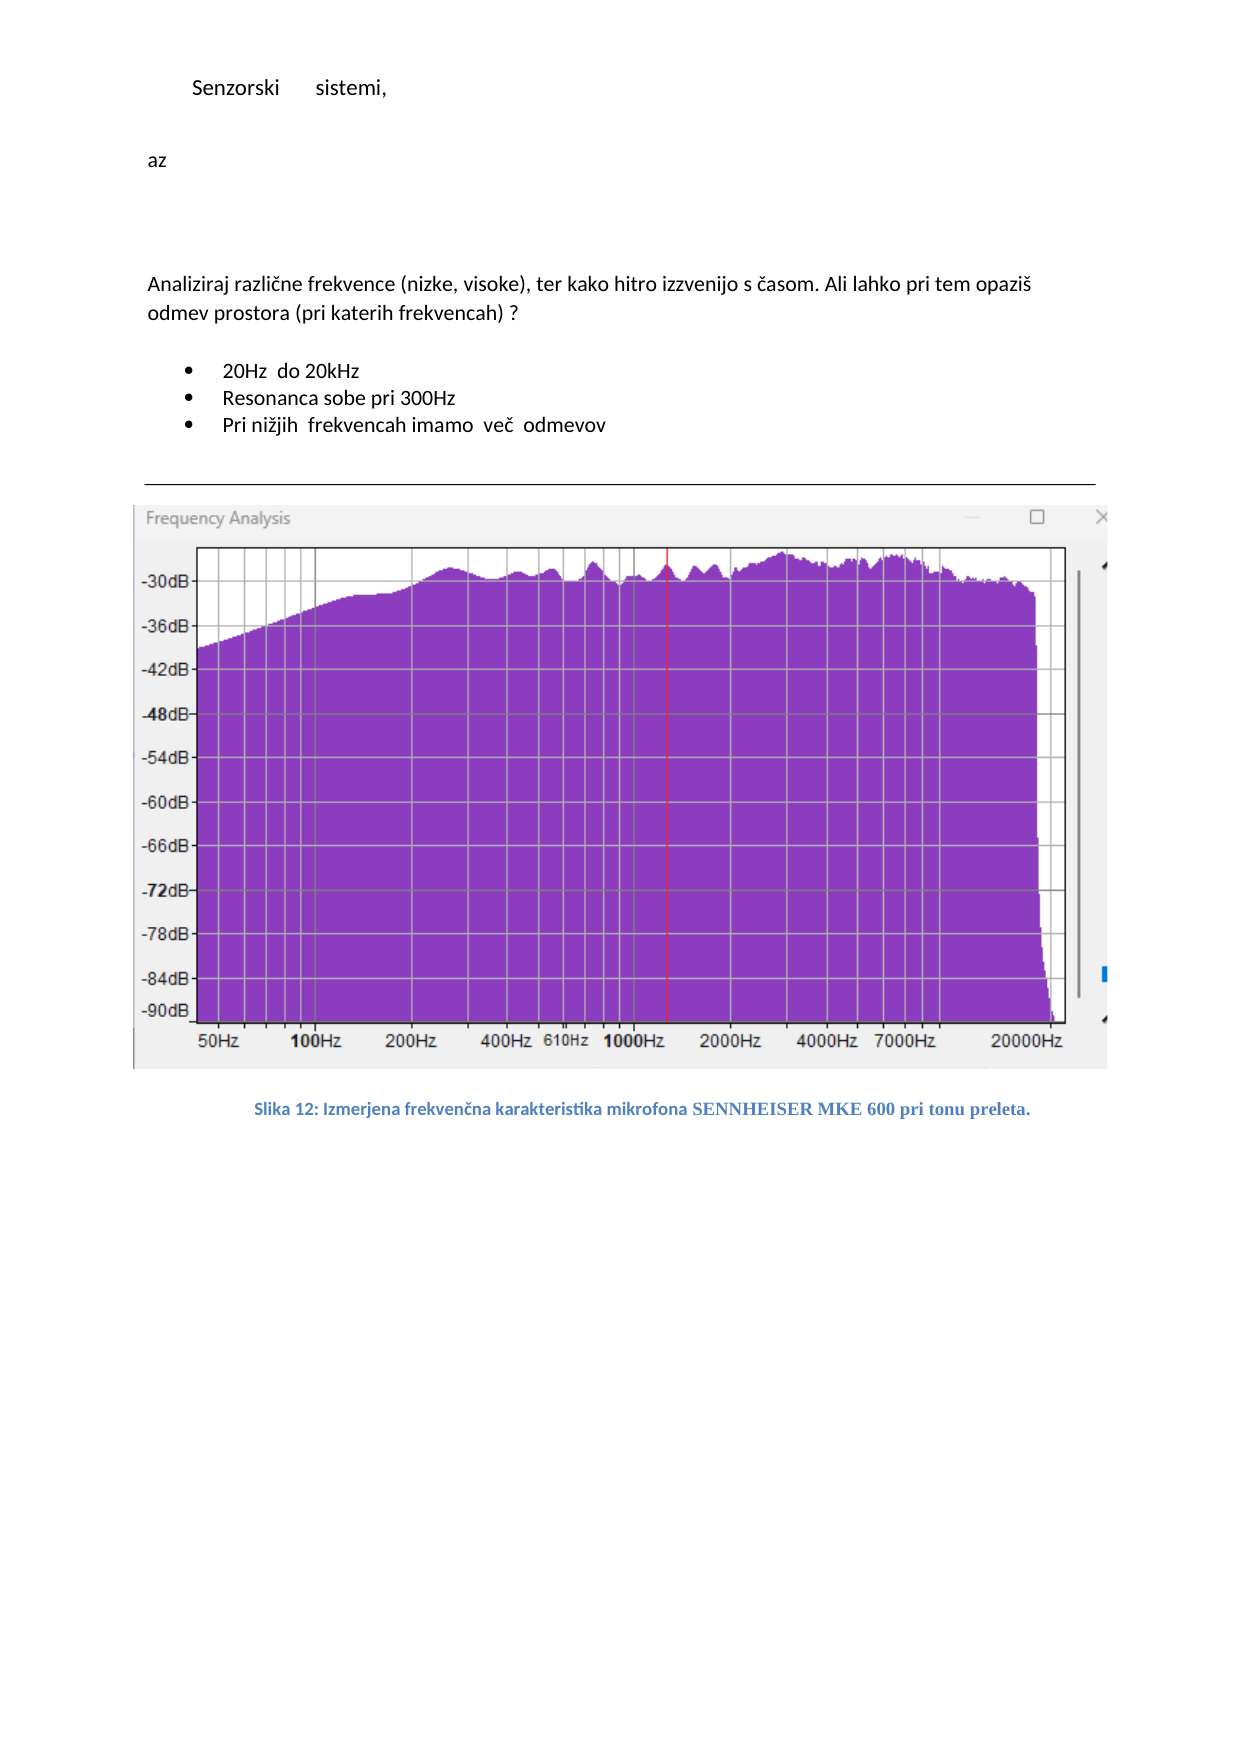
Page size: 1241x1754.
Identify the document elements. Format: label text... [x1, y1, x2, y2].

list Pri nižjih frekvencah imamo več odmevov [185, 411, 1107, 437]
picture [133, 505, 1108, 1069]
list Resonanca sobe pri 300Hz [185, 384, 1107, 411]
text az [147, 147, 1107, 173]
text Analiziraj različne frekvence (nizke, visoke), ter kako hitro izzvenijo s časom. Ali lahko pri tem opaziš [147, 270, 1107, 297]
text Slika 12: Izmerjena frekvenčna karakteristika mikrofona SENNHEISER MKE 600 pri tonu preleta. [133, 1097, 1107, 1120]
text odmev prostora (pri katerih frekvencah) ? [147, 299, 1107, 326]
list 20Hz do 20kHz [185, 357, 1107, 384]
